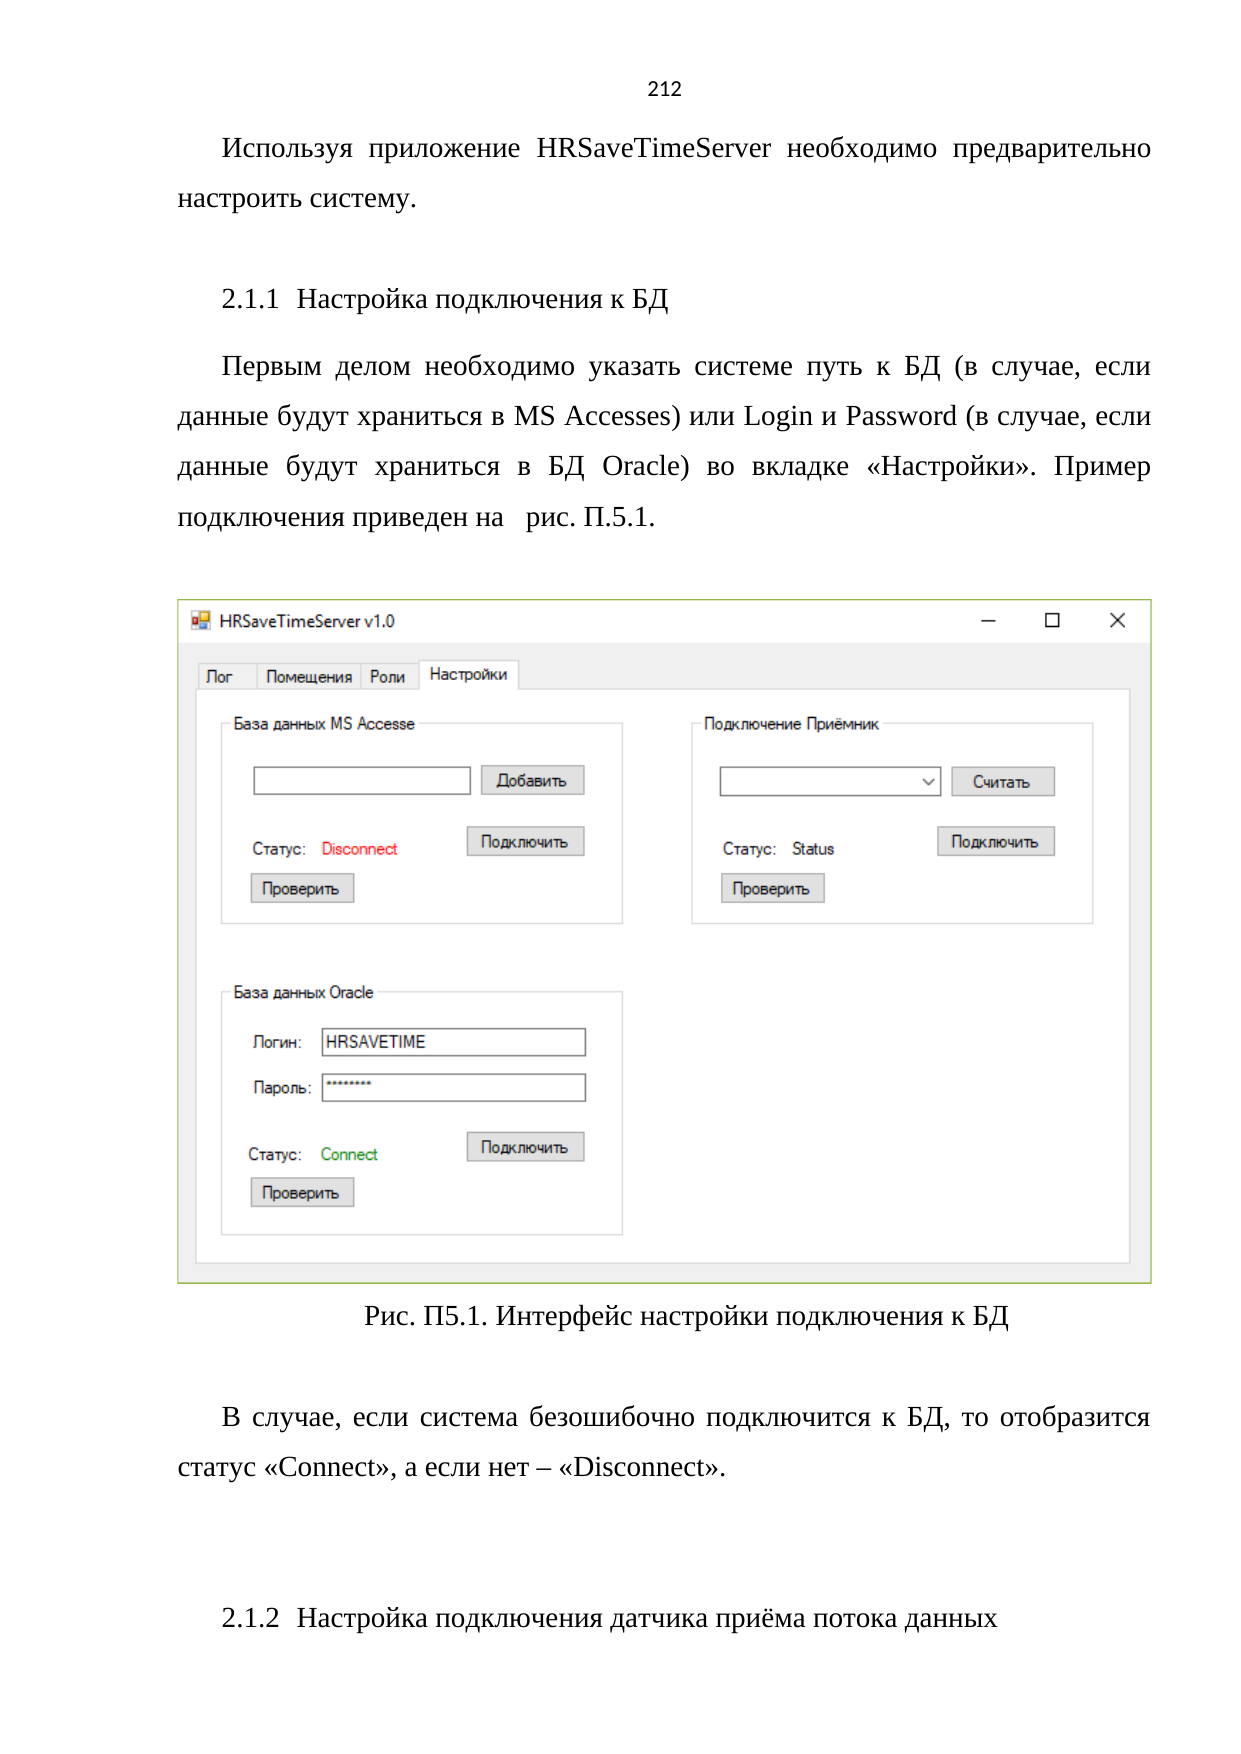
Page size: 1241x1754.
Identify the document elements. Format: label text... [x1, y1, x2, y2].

list Настройка подключения к БД [221, 281, 1152, 314]
text Используя приложение HRSaveTimeServer необходимо предварительно настроить систему. [177, 130, 1152, 214]
text В случае, если система безошибочно подключится к БД, то отобразится статус «Connect», а если нет – «Disconnect». [177, 1399, 1152, 1482]
text Рис. П5.1. Интерфейс настройки подключения к БД [177, 1298, 1152, 1332]
text Первым делом необходимо указать системе путь к БД (в случае, если данные будут храниться в MS Accesses) или Login и Password (в случае, если данные будут храниться в БД Oracle) во вкладке «Настройки». Пример подключения приведен на рис. П.5.1. [177, 348, 1152, 532]
picture [177, 599, 1152, 1284]
list Настройка подключения датчика приёма потока данных [221, 1600, 1152, 1633]
